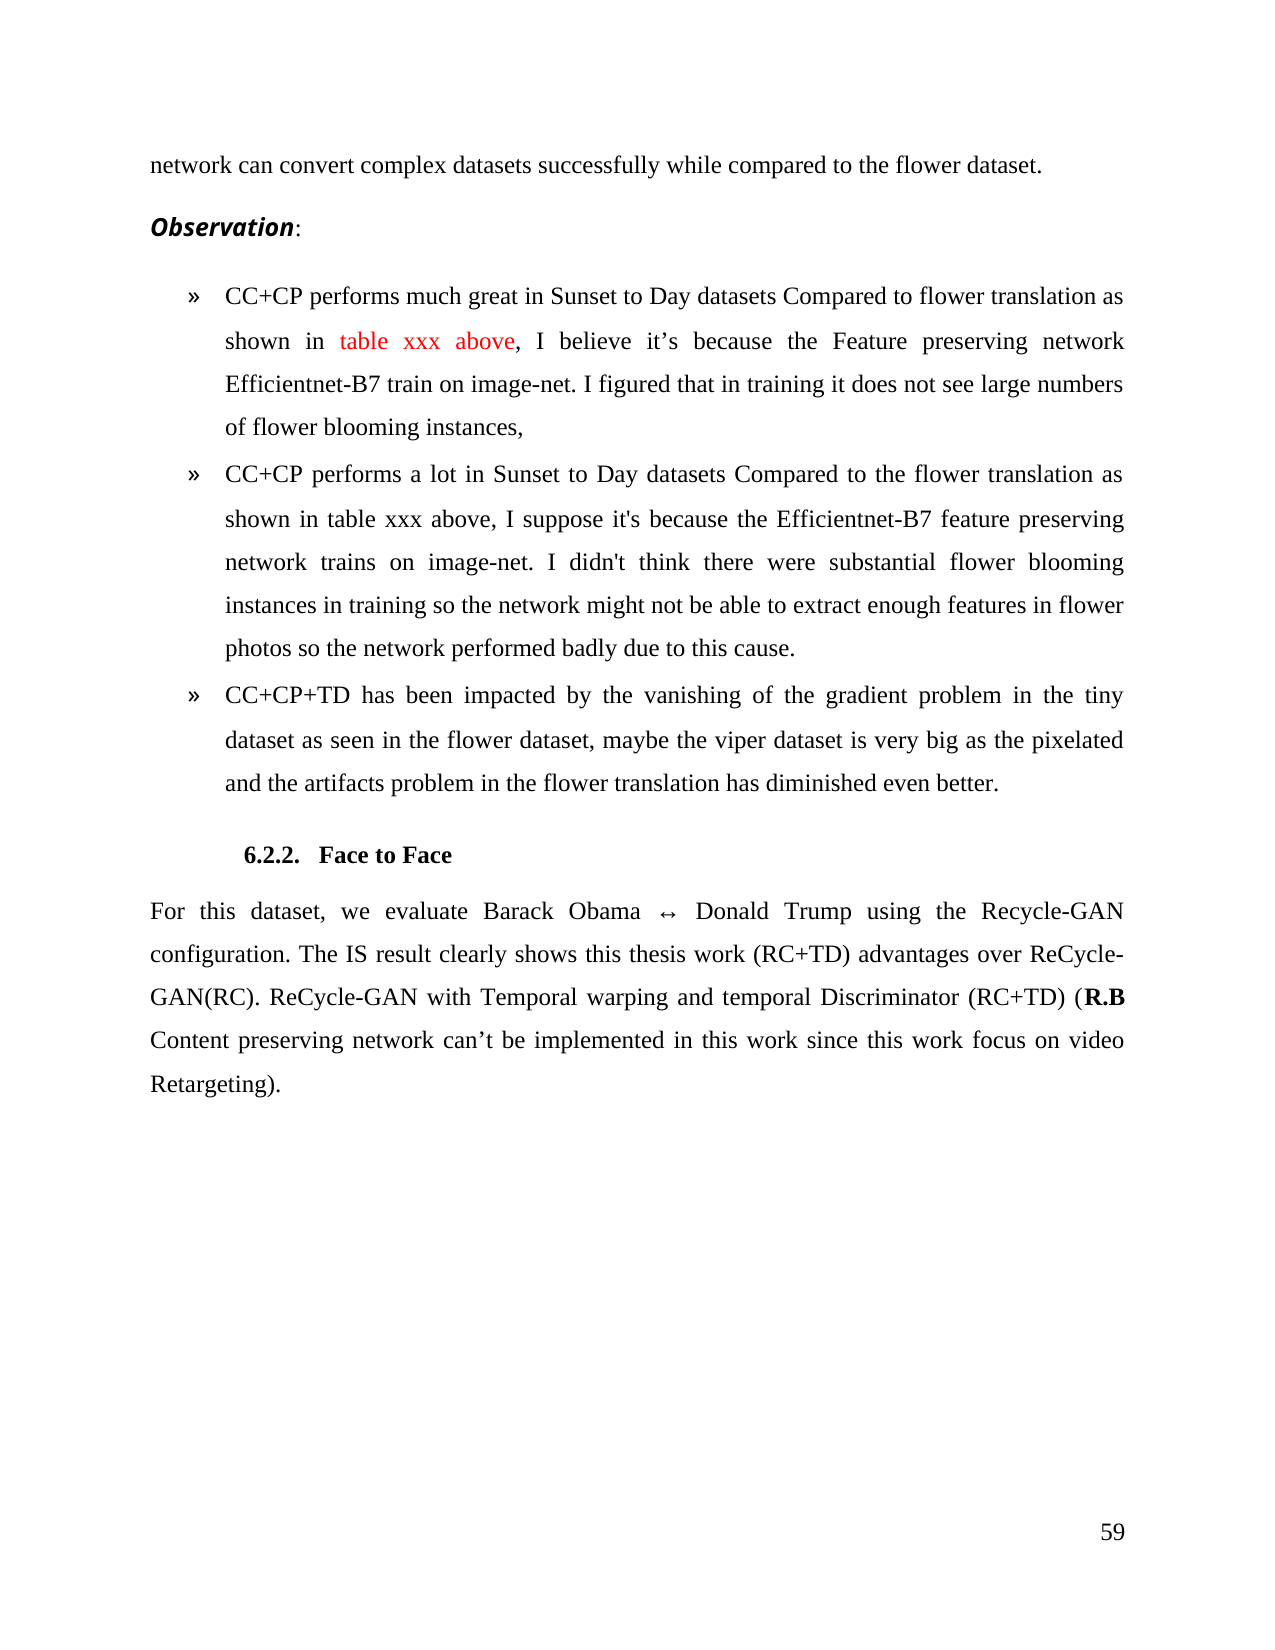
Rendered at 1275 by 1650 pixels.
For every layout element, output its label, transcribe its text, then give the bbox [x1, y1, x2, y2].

list CC+CP+TD has been impacted by the vanishing of the gradient problem in the tiny dataset as seen in the flower dataset, maybe the viper dataset is very big as the pixelated and the artifacts problem in the flower translation has diminished even better. [187, 676, 1125, 797]
list CC+CP performs a lot in Sunset to Day datasets Compared to the flower translation as shown in table xxx above, I suppose it's because the Efficientnet-B7 feature preserving network trains on image-net. I didn't think there were substantial flower blooming instances in training so the network might not be able to extract enough features in flower photos so the network performed badly due to this cause. [187, 455, 1125, 662]
text Observation: [150, 210, 1125, 244]
list CC+CP performs much great in Sunset to Day datasets Compared to flower translation as shown in table xxx above, I believe it’s because the Feature preserving network Efficientnet-B7 train on image-net. I figured that in training it does not see large numbers of flower blooming instances, [187, 277, 1125, 441]
text For this dataset, we evaluate Barack Obama ↔ Donald Trump using the Recycle-GAN configuration. The IS result clearly shows this thesis work (RC+TD) advantages over ReCycle-GAN(RC). ReCycle-GAN with Temporal warping and temporal Discriminator (RC+TD) (R.B Content preserving network can’t be implemented in this work since this work focus on video Retargeting). [150, 896, 1125, 1097]
subtitle Face to Face [244, 840, 1147, 869]
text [150, 150, 1125, 179]
